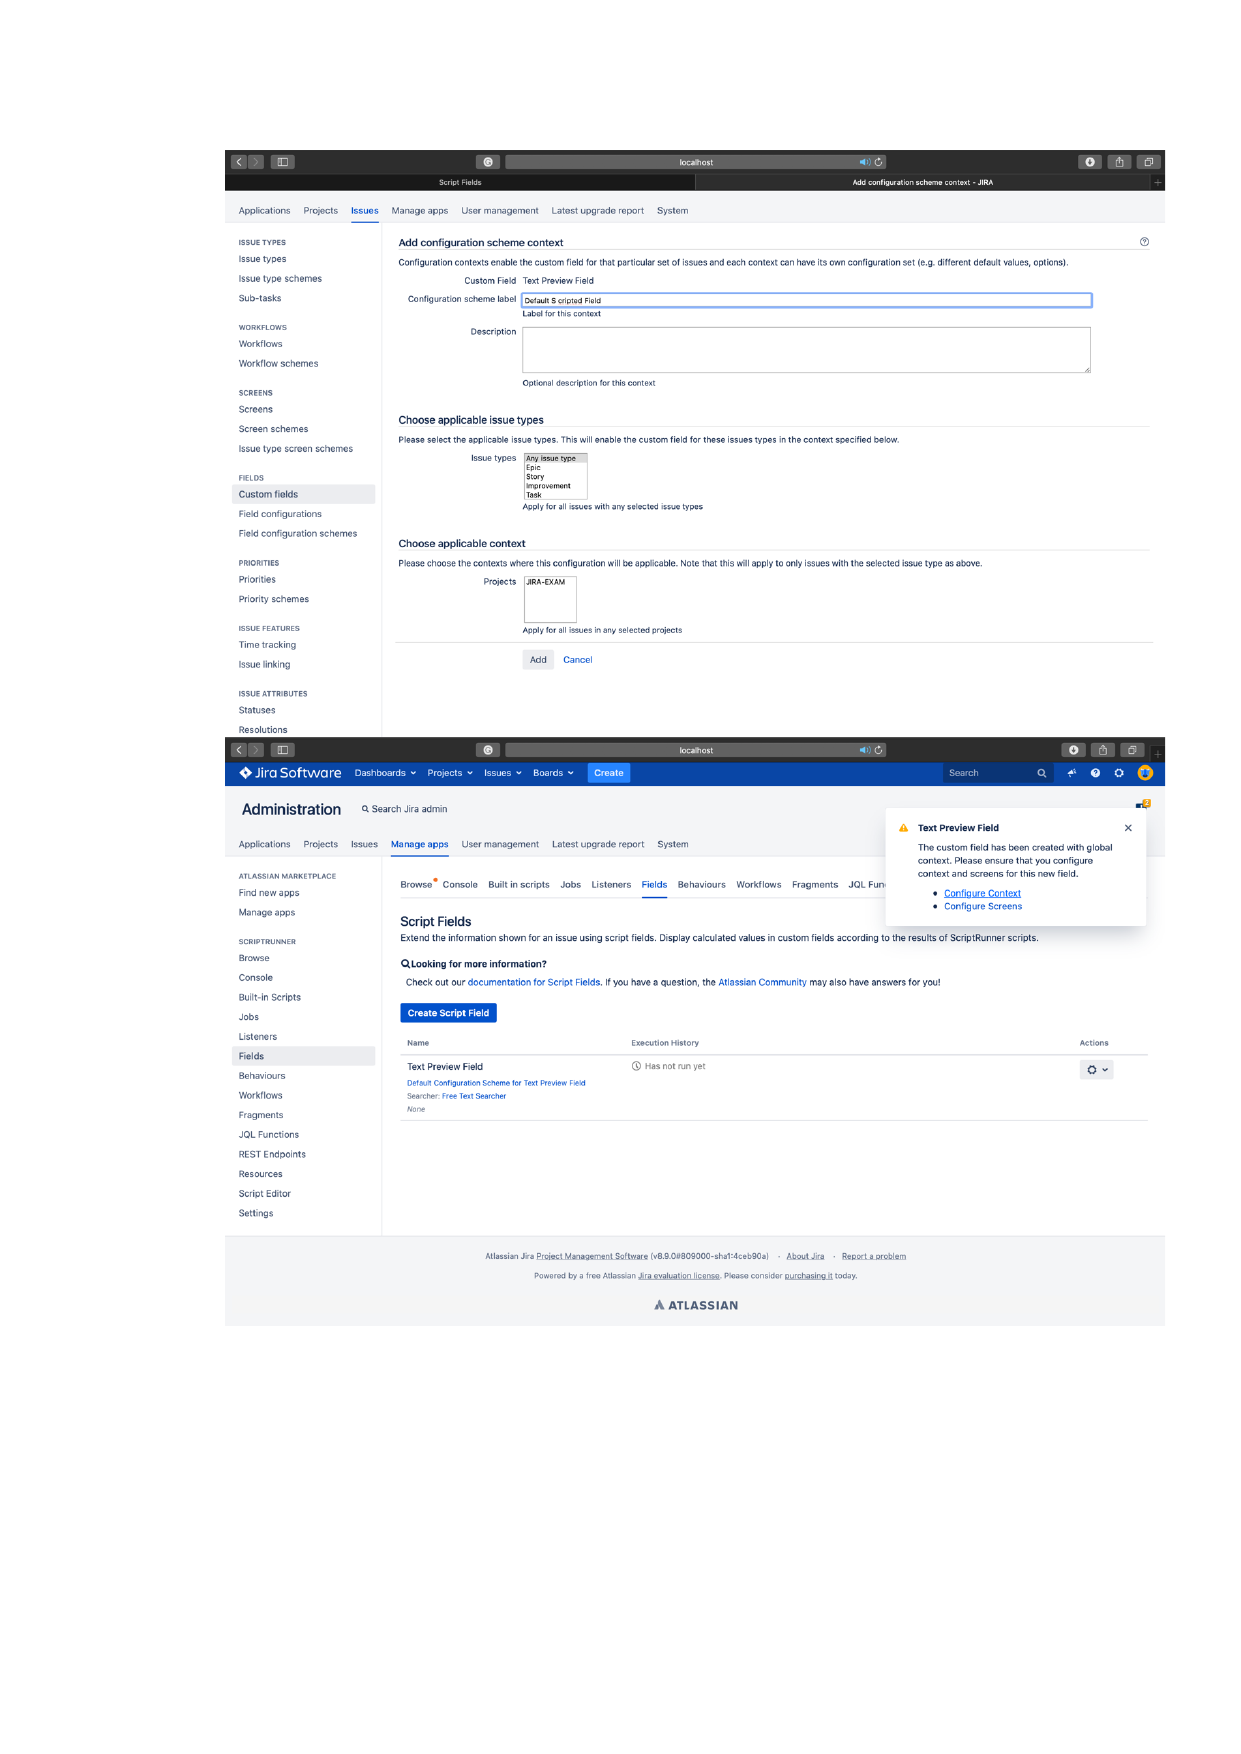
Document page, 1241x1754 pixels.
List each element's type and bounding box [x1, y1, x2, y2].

picture [225, 150, 1166, 1326]
